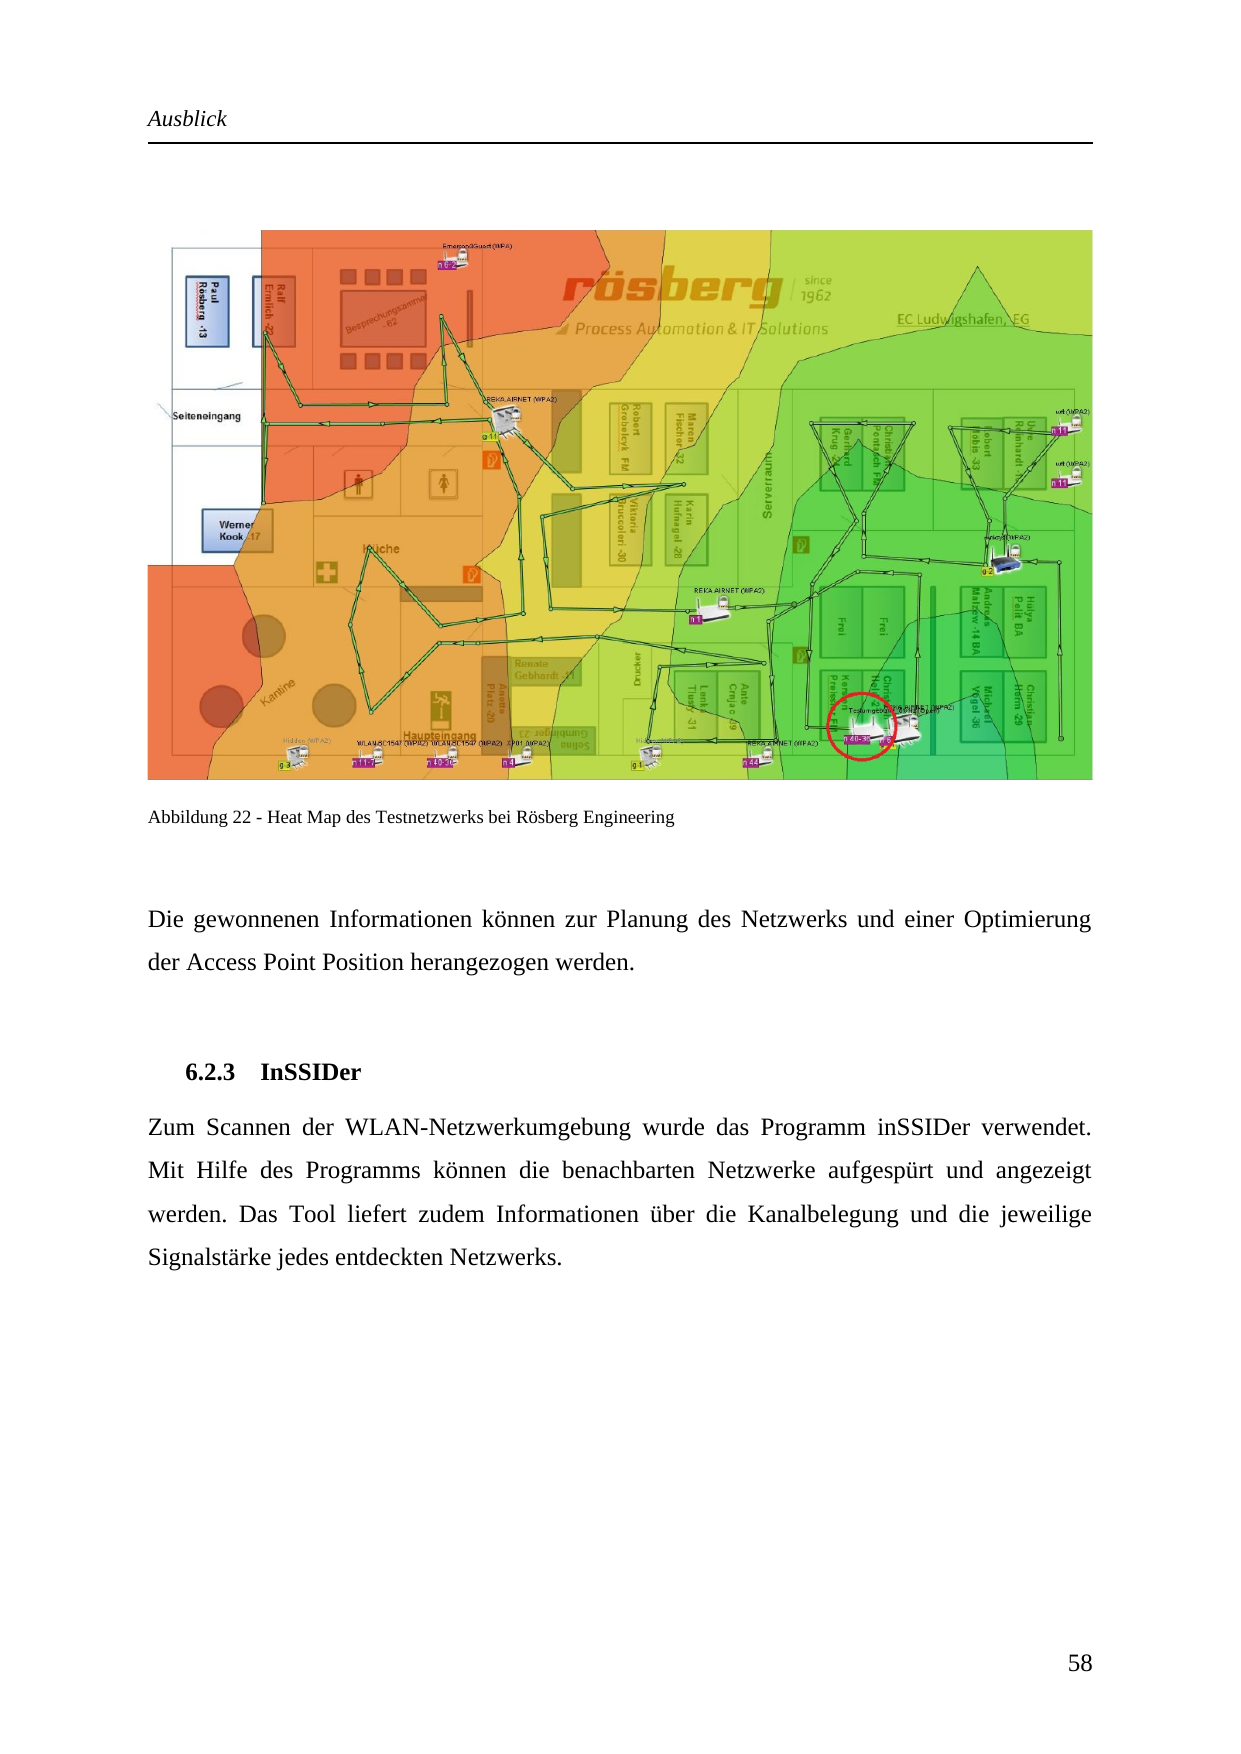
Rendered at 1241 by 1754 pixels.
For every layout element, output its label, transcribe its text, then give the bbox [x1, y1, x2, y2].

text Zum Scannen der WLAN-Netzwerkumgebung wurde das Programm inSSIDer verwendet. Mit Hilfe des Programms können die benachbarten Netzwerke aufgespürt und angezeigt werden. Das Tool liefert zudem Informationen über die Kanalbelegung und die jeweilige Signalstärke jedes entdeckten Netzwerks. [148, 1112, 1093, 1271]
text Die gewonnenen Informationen können zur Planung des Netzwerks und einer Optimierung der Access Point Position herangezogen werden. [148, 904, 1093, 976]
subtitle InSSIDer [185, 1057, 1093, 1086]
text Abbildung 22 - Heat Map des Testnetzwerks bei Rösberg Engineering [148, 806, 1093, 828]
picture [147, 230, 1093, 780]
